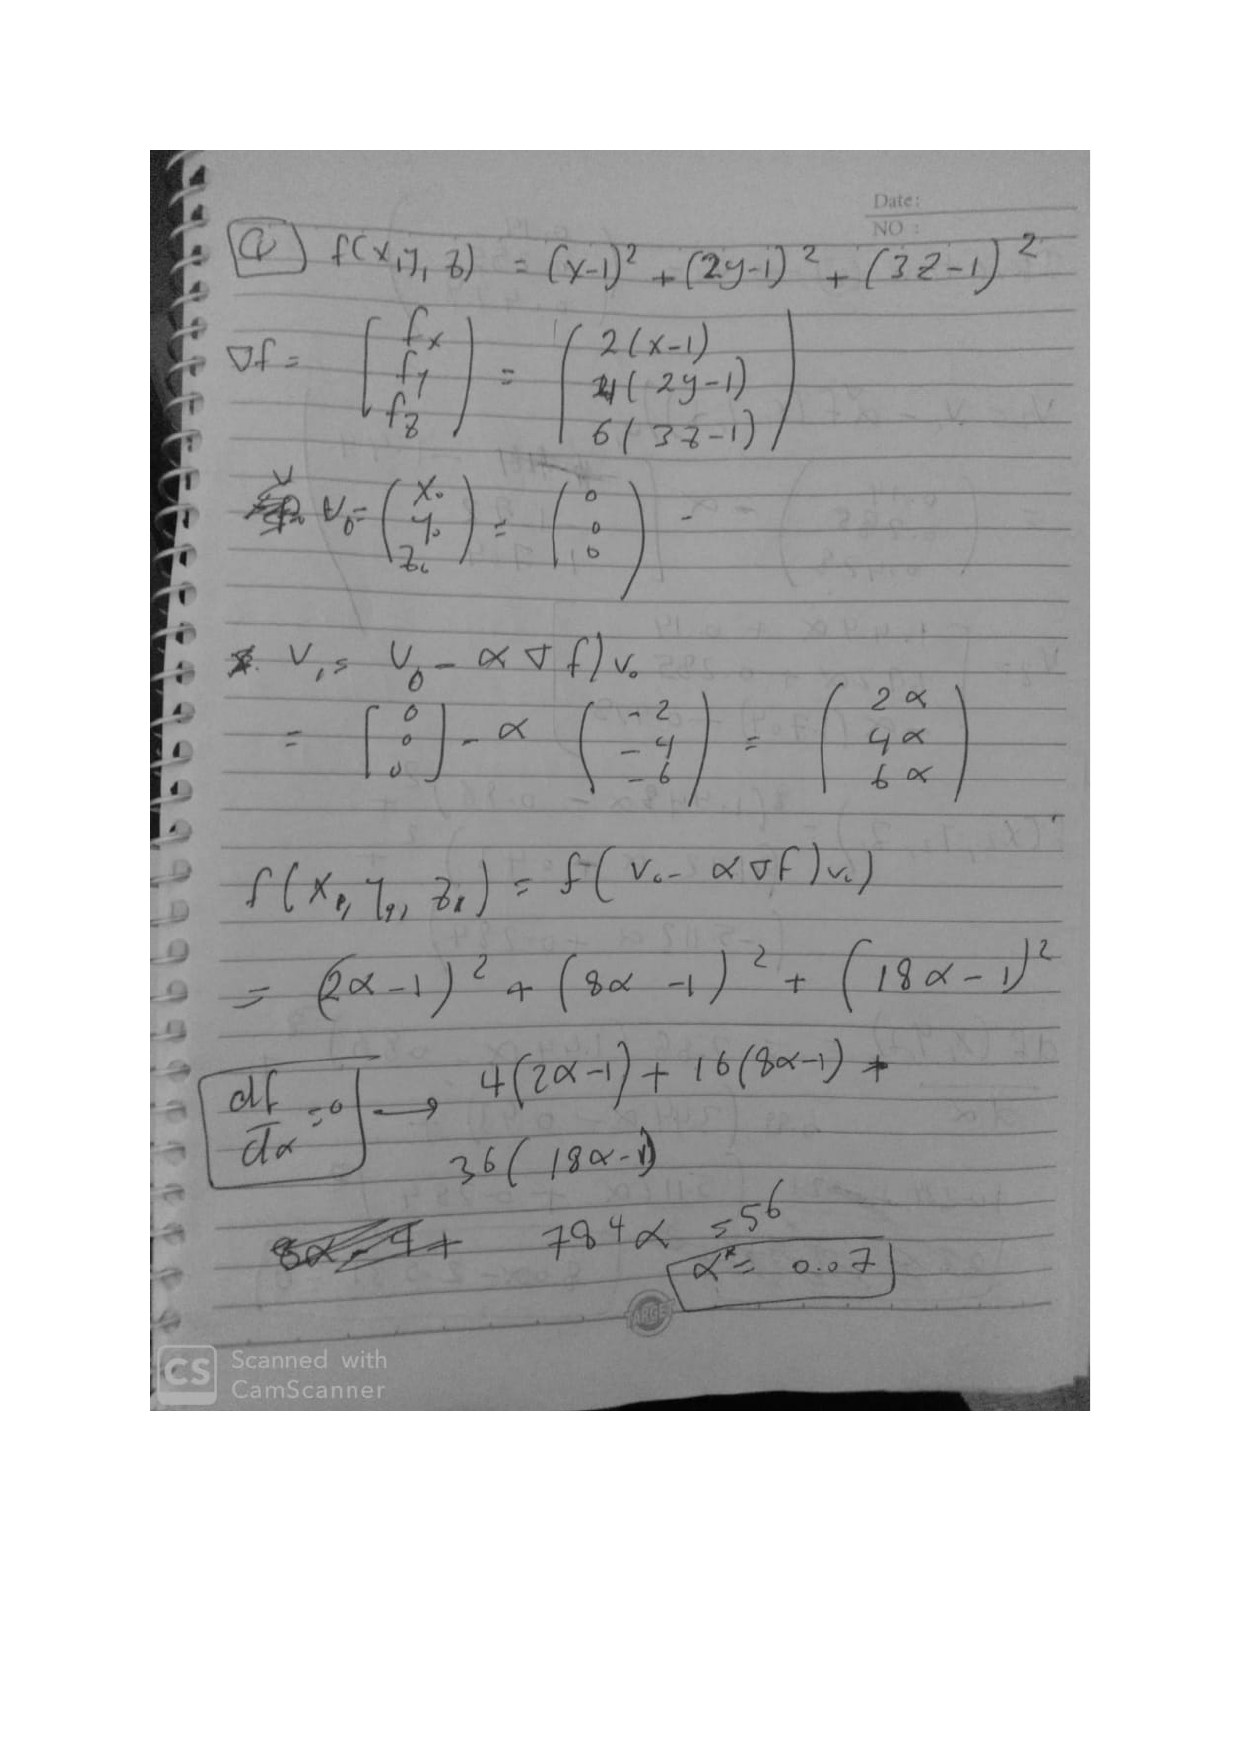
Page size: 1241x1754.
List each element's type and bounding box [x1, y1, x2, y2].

picture [150, 150, 1091, 1411]
